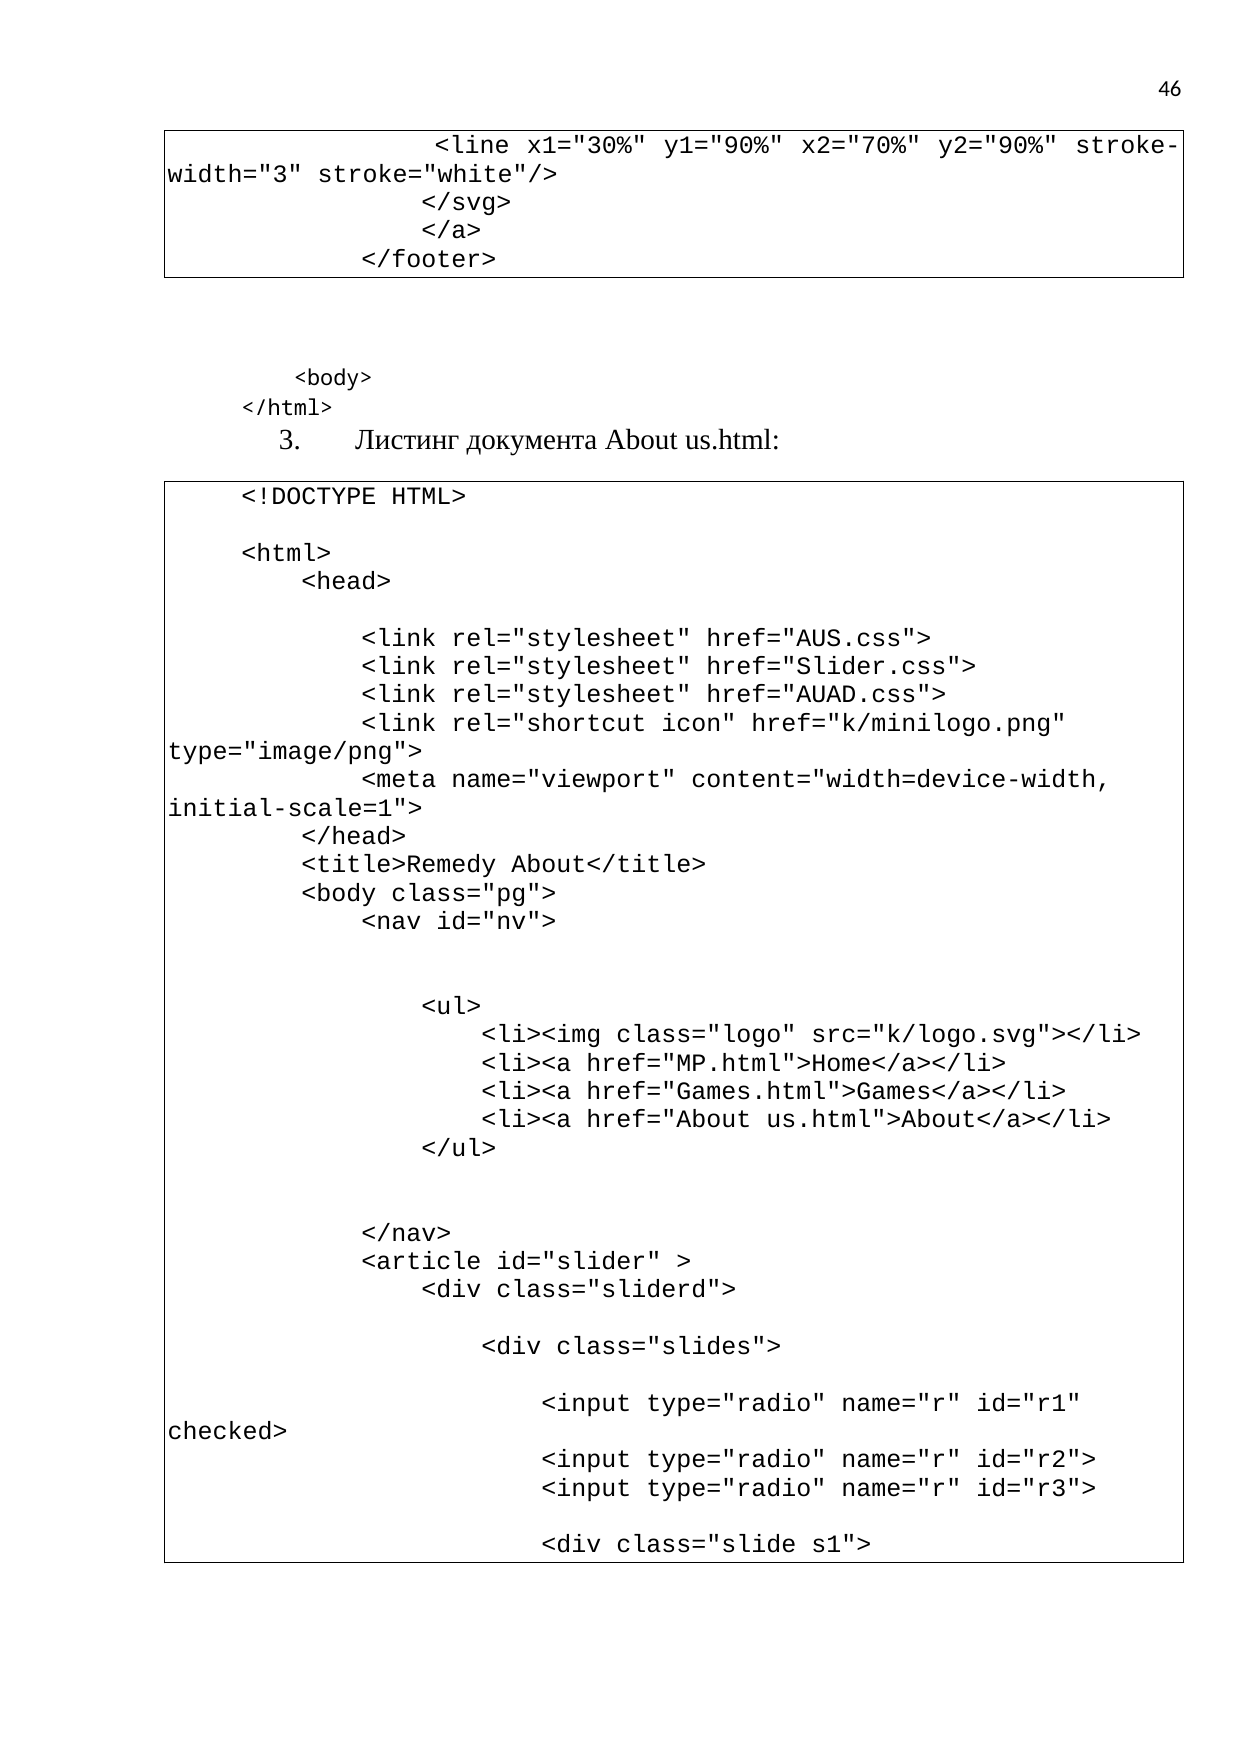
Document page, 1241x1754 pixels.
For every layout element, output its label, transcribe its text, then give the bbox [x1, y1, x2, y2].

list Листинг документа About us.html: [205, 422, 1181, 456]
text <link rel="shortcut icon" href="k/minilogo.png" type="image/png"> [165, 707, 1183, 764]
text <div class="slides"> [165, 1331, 1183, 1359]
text <!DOCTYPE HTML> [165, 482, 1183, 509]
text <li><a href="About us.html">About</a></li> [165, 1104, 1183, 1132]
text <li><a href="MP.html">Home</a></li> [165, 1047, 1183, 1076]
text <meta name="viewport" content="width=device-width, initial-scale=1"> [165, 764, 1183, 821]
text <input type="radio" name="r" id="r3"> [165, 1472, 1183, 1501]
text <line x1="30%" y1="90%" x2="70%" y2="90%" stroke-width="3" stroke="white"/> [165, 131, 1183, 187]
text <body> [167, 362, 1181, 392]
text <nav id="nv"> [165, 906, 1183, 934]
text <body class="pg"> [165, 877, 1183, 906]
text <input type="radio" name="r" id="r2"> [165, 1444, 1183, 1472]
text <title>Remedy About</title> [165, 849, 1183, 877]
text <html> [165, 537, 1183, 566]
text <link rel="stylesheet" href="AUS.css"> [165, 622, 1183, 651]
text <li><a href="Games.html">Games</a></li> [165, 1076, 1183, 1104]
text </a> [165, 215, 1183, 243]
text <div class="sliderd"> [165, 1274, 1183, 1302]
text <ul> [165, 991, 1183, 1019]
text </nav> [165, 1217, 1183, 1246]
text </head> [165, 821, 1183, 849]
text <div class="slide s1"> [165, 1529, 1183, 1562]
text <head> [165, 566, 1183, 594]
text </ul> [165, 1132, 1183, 1161]
text <link rel="stylesheet" href="Slider.css"> [165, 651, 1183, 679]
text <article id="slider" > [165, 1246, 1183, 1274]
text </svg> [165, 187, 1183, 215]
text <li><img class="logo" src="k/logo.svg"></li> [165, 1019, 1183, 1047]
text <link rel="stylesheet" href="AUAD.css"> [165, 679, 1183, 707]
text </footer> [165, 243, 1183, 277]
text </html> [167, 392, 1181, 422]
text <input type="radio" name="r" id="r1" checked> [165, 1387, 1183, 1444]
